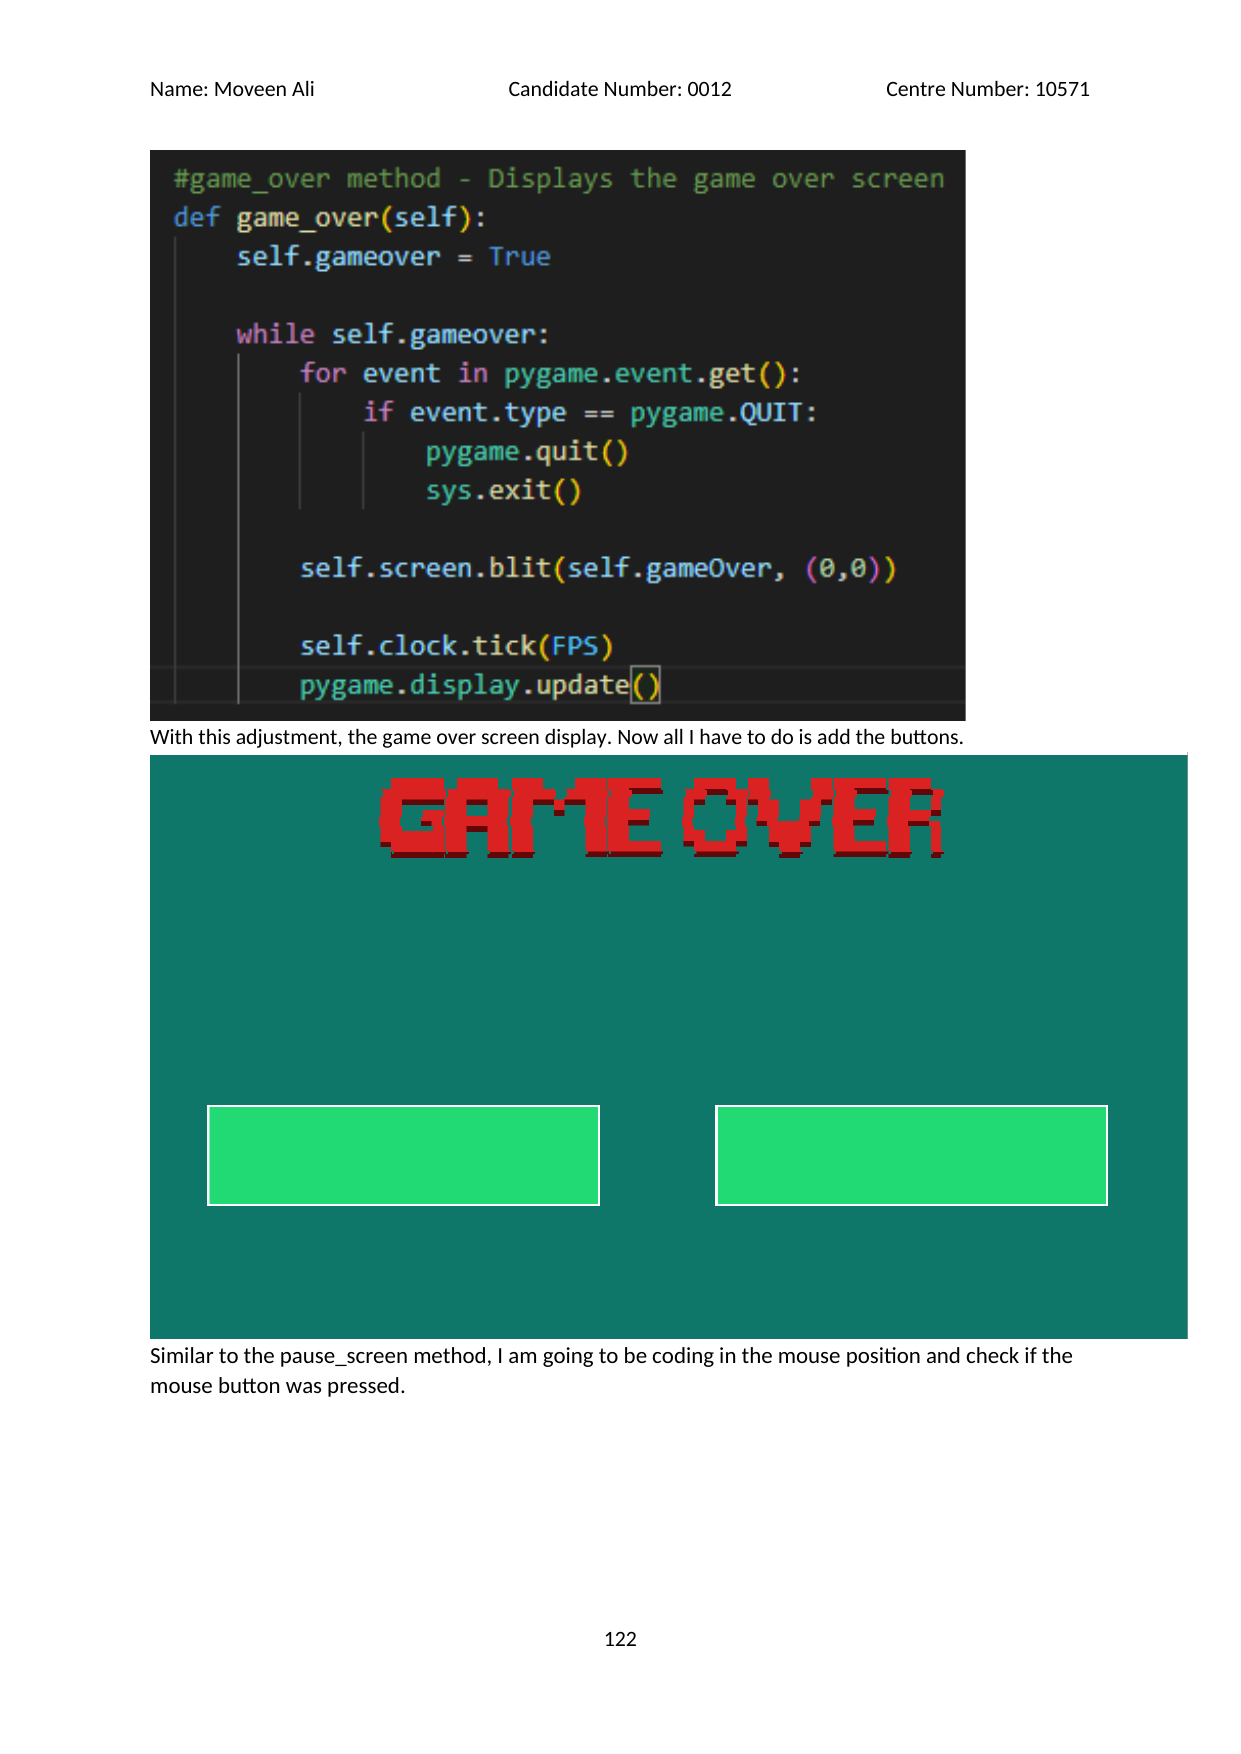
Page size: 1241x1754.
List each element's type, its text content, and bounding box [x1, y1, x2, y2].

picture [150, 150, 966, 721]
picture [150, 752, 1188, 1339]
text Similar to the pause_screen method, I am going to be coding in the mouse position and check if the mouse button was pressed. [150, 1341, 1090, 1399]
text With this adjustment, the game over screen display. Now all I have to do is add the buttons. [150, 723, 1090, 749]
